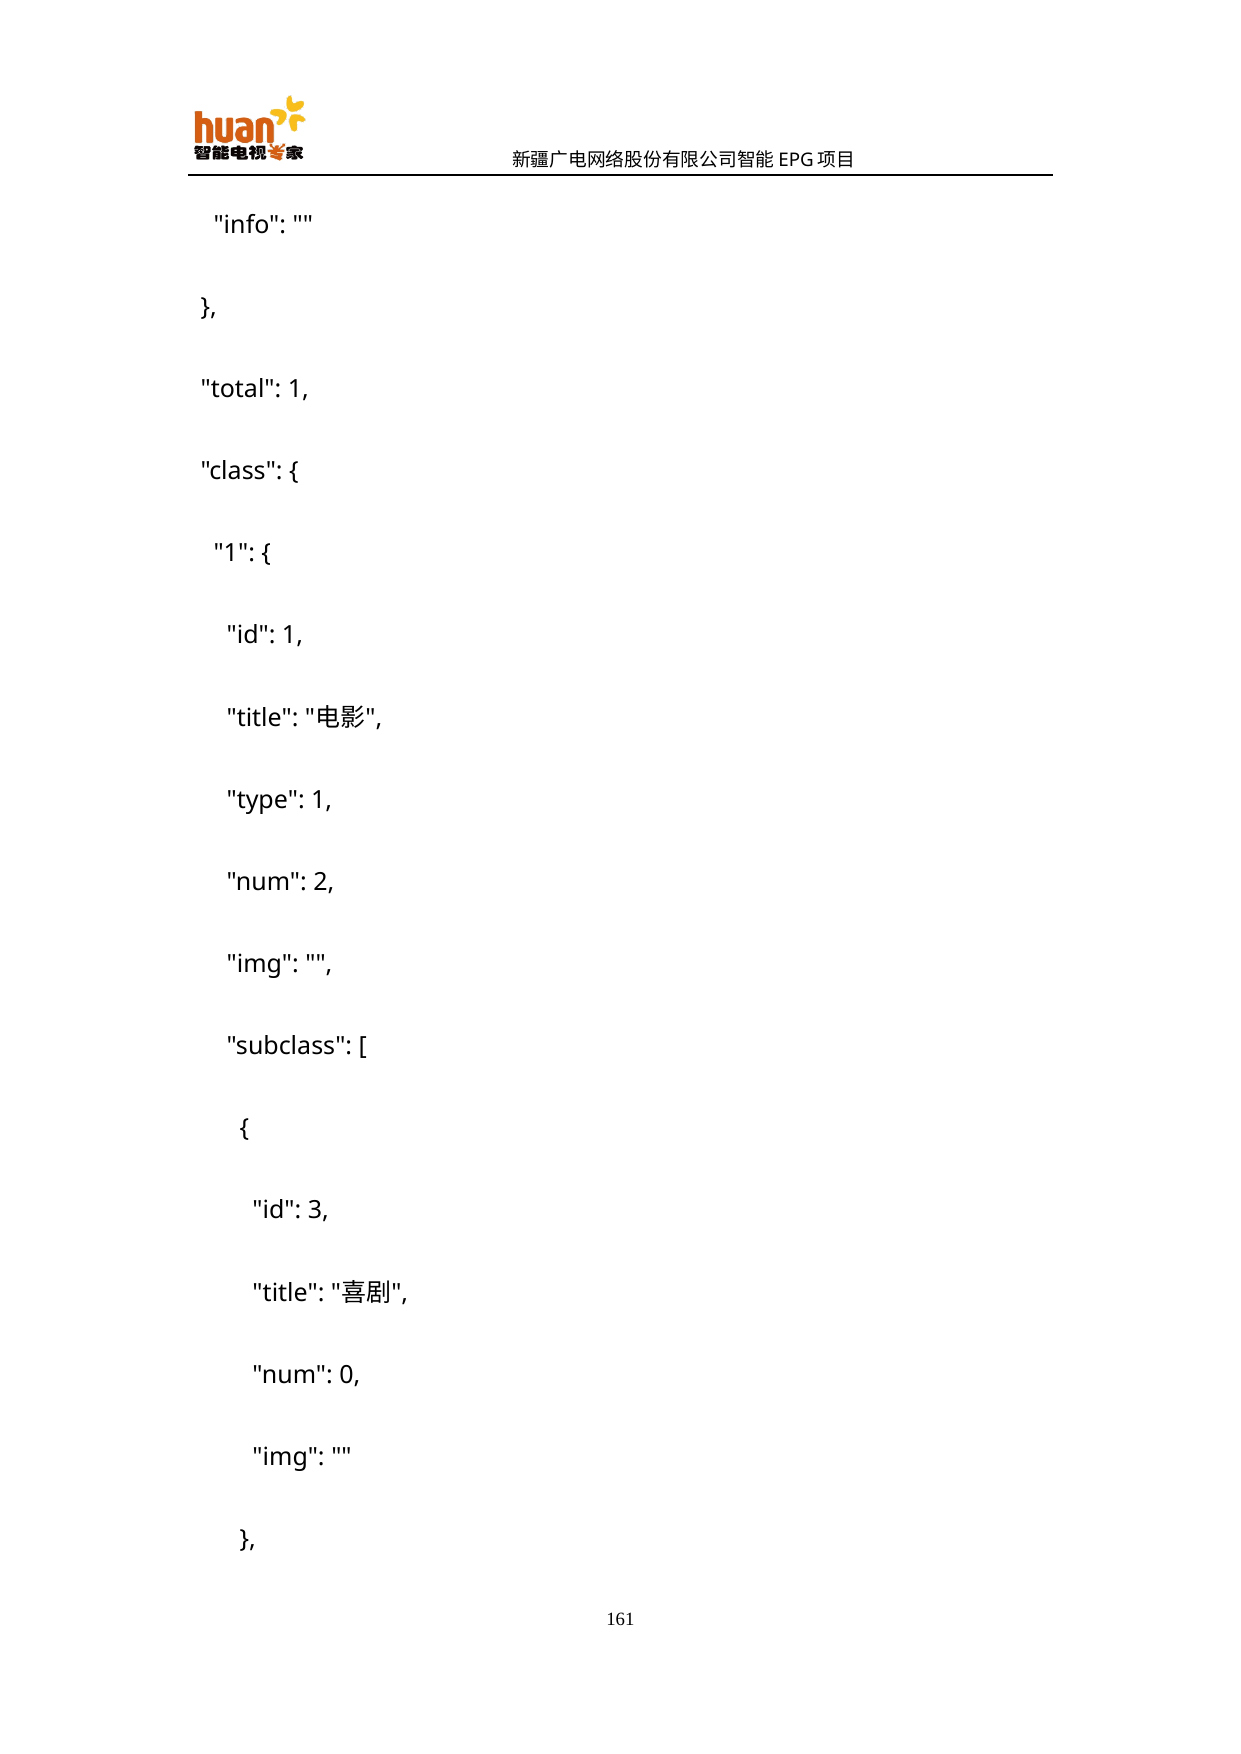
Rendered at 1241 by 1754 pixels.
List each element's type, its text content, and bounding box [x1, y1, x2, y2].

text "title": "喜剧", [187, 1258, 1053, 1323]
text "img": "", [187, 930, 1053, 995]
text "class": { [187, 437, 1053, 502]
text }, [187, 1505, 1053, 1570]
text "subclass": [ [187, 1012, 1053, 1077]
text "total": 1, [187, 355, 1053, 420]
text "1": { [187, 519, 1053, 584]
text "type": 1, [187, 766, 1053, 831]
text "title": "电影", [187, 683, 1053, 748]
text { [187, 1094, 1053, 1159]
text "img": "" [187, 1423, 1053, 1488]
text "num": 0, [187, 1341, 1053, 1406]
text "num": 2, [187, 848, 1053, 913]
picture [187, 88, 313, 167]
text "info": "" [187, 191, 1053, 256]
text "id": 3, [187, 1176, 1053, 1241]
text "id": 1, [187, 601, 1053, 666]
text }, [187, 273, 1053, 338]
